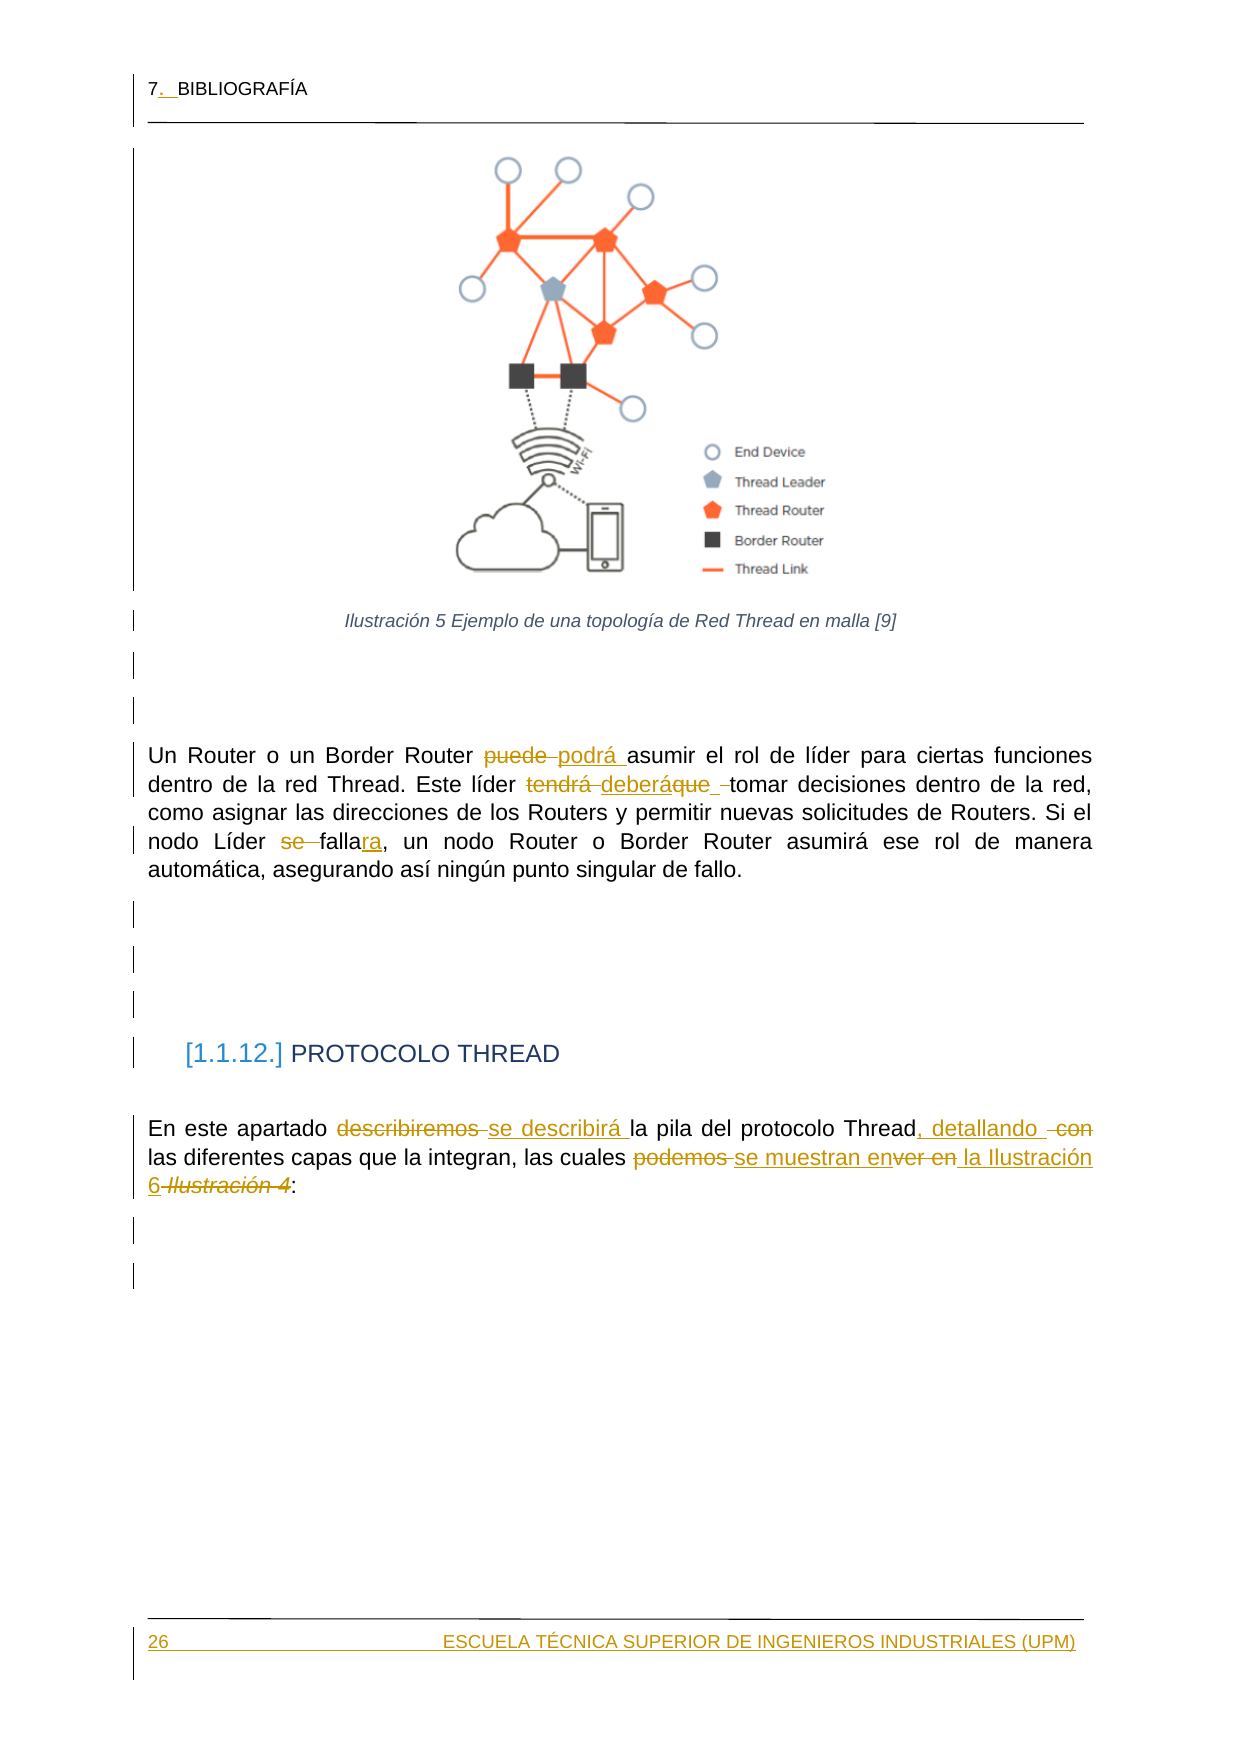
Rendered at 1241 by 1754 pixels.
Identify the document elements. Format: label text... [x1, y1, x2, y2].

text Un Router o un Border Router asumir el rol de líder para ciertas funciones dentro de la red Thread. Este líder tomar decisiones dentro de la red, como asignar las direcciones de los Routers y permitir nuevas solicitudes de Routers. Si el nodo Líder falla, un nodo Router o Border Router asumirá ese rol de manera automática, asegurando así ningún punto singular de fallo. [148, 742, 1092, 882]
text En este apartado la pila del protocolo Threadlas diferentes capas que la integran, las cuales : [148, 1115, 1092, 1199]
text Ilustración Ejemplo de una topología de Red Thread en malla [9] [148, 610, 1092, 631]
subtitle PROTOCOLO THREAD [185, 1037, 1092, 1068]
picture [405, 147, 836, 591]
